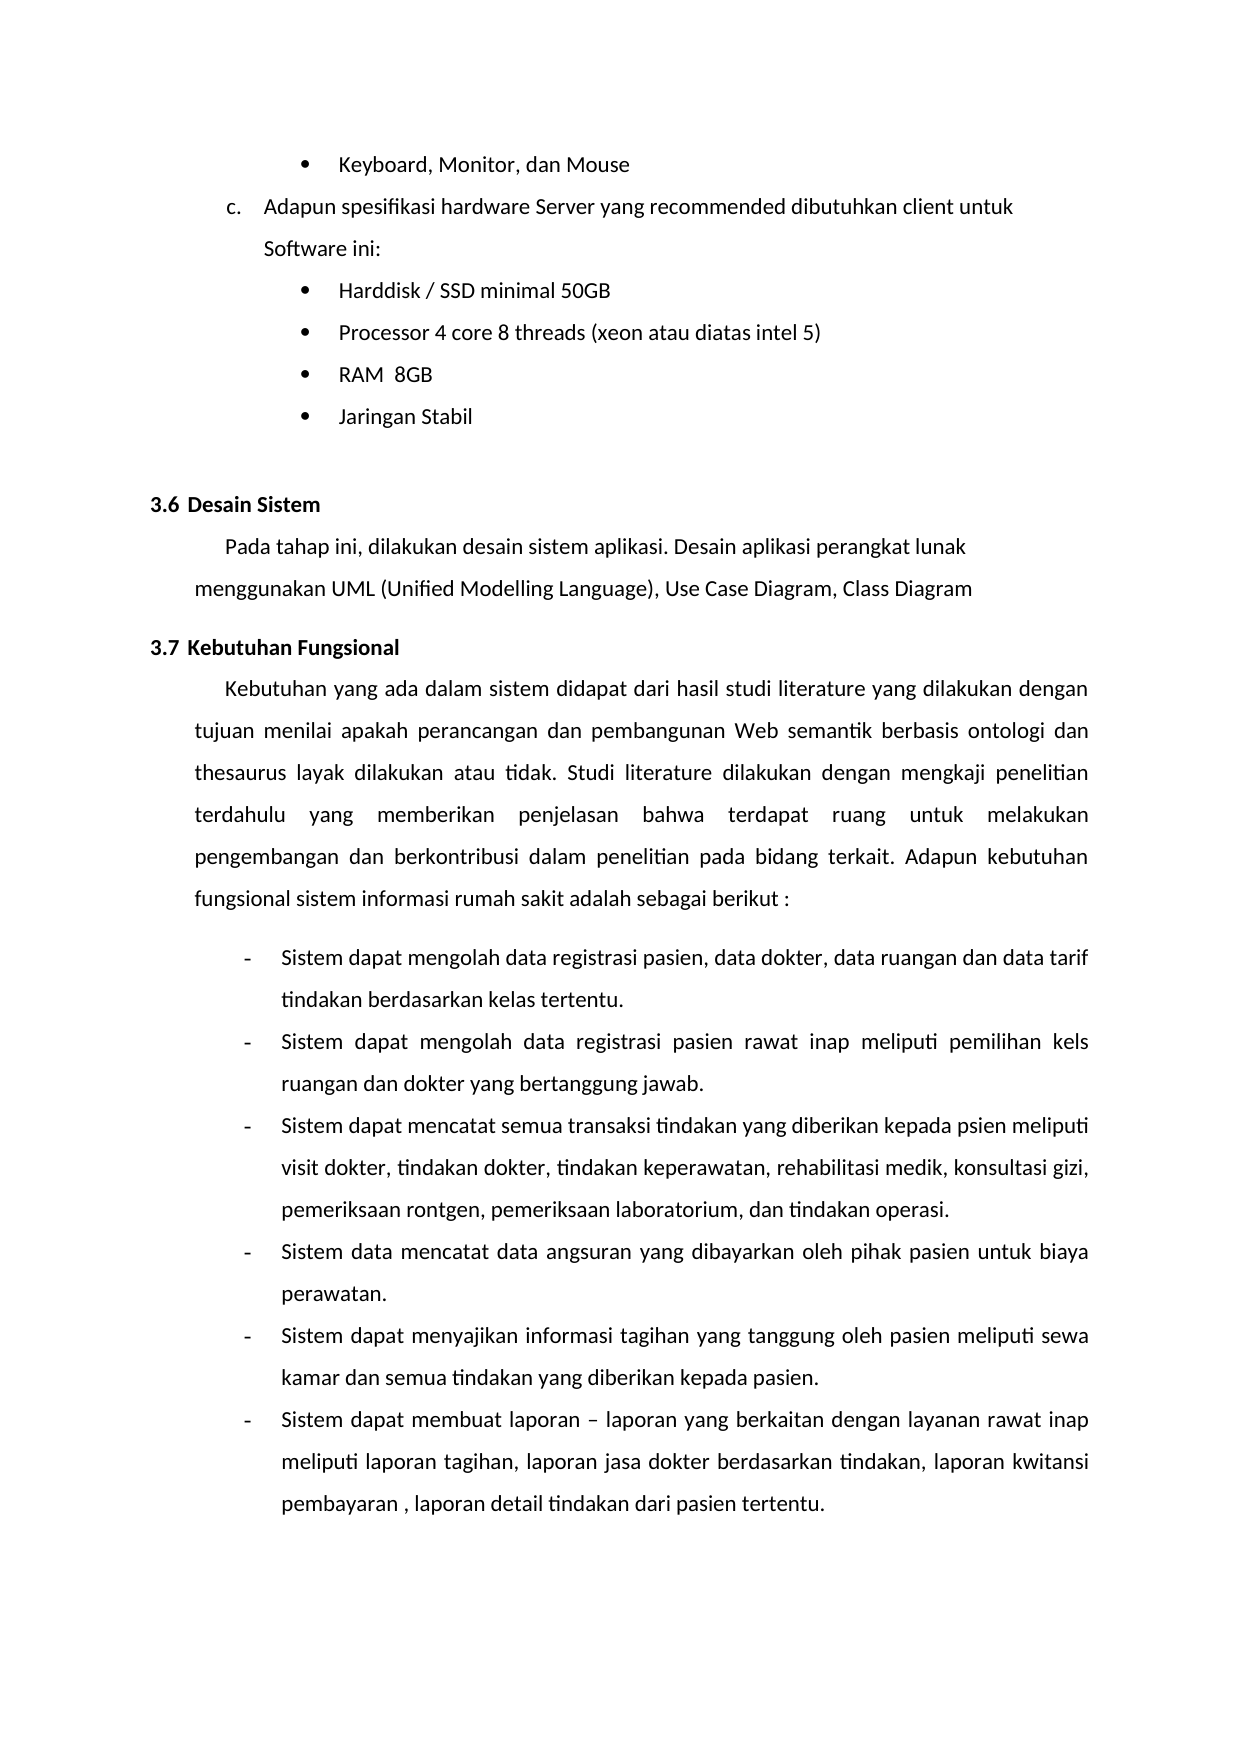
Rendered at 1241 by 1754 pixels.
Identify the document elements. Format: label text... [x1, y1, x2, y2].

list Adapun spesifikasi hardware Server yang recommended dibutuhkan client untuk Software ini: [226, 192, 1090, 262]
list Jaringan Stabil [301, 402, 1090, 430]
list Sistem dapat menyajikan informasi tagihan yang tanggung oleh pasien meliputi sewa kamar dan semua tindakan yang diberikan kepada pasien. [244, 1321, 1090, 1391]
text Pada tahap ini, dilakukan desain sistem aplikasi. Desain aplikasi perangkat lunak menggunakan UML (Unified Modelling Language), Use Case Diagram, Class Diagram [194, 532, 1090, 602]
list Sistem dapat mencatat semua transaksi tindakan yang diberikan kepada psien meliputi visit dokter, tindakan dokter, tindakan keperawatan, rehabilitasi medik, konsultasi gizi, pemeriksaan rontgen, pemeriksaan laboratorium, dan tindakan operasi. [244, 1111, 1090, 1223]
list Sistem dapat mengolah data registrasi pasien rawat inap meliputi pemilihan kels ruangan dan dokter yang bertanggung jawab. [244, 1027, 1090, 1097]
list Processor 4 core 8 threads (xeon atau diatas intel 5) [301, 318, 1090, 346]
subtitle Kebutuhan Fungsional [150, 633, 1090, 661]
list Harddisk / SSD minimal 50GB [301, 276, 1090, 304]
list Sistem dapat membuat laporan – laporan yang berkaitan dengan layanan rawat inap meliputi laporan tagihan, laporan jasa dokter berdasarkan tindakan, laporan kwitansi pembayaran , laporan detail tindakan dari pasien tertentu. [244, 1405, 1090, 1517]
list Sistem data mencatat data angsuran yang dibayarkan oleh pihak pasien untuk biaya perawatan. [244, 1237, 1090, 1307]
text Kebutuhan yang ada dalam sistem didapat dari hasil studi literature yang dilakukan dengan tujuan menilai apakah perancangan dan pembangunan Web semantik berbasis ontologi dan thesaurus layak dilakukan atau tidak. Studi literature dilakukan dengan mengkaji penelitian terdahulu yang memberikan penjelasan bahwa terdapat ruang untuk melakukan pengembangan dan berkontribusi dalam penelitian pada bidang terkait. Adapun kebutuhan fungsional sistem informasi rumah sakit adalah sebagai berikut : [194, 674, 1090, 912]
subtitle Desain Sistem [150, 490, 1090, 518]
list Sistem dapat mengolah data registrasi pasien, data dokter, data ruangan dan data tarif tindakan berdasarkan kelas tertentu. [244, 943, 1090, 1013]
list Keyboard, Monitor, dan Mouse [301, 150, 1090, 178]
list RAM 8GB [301, 360, 1090, 388]
